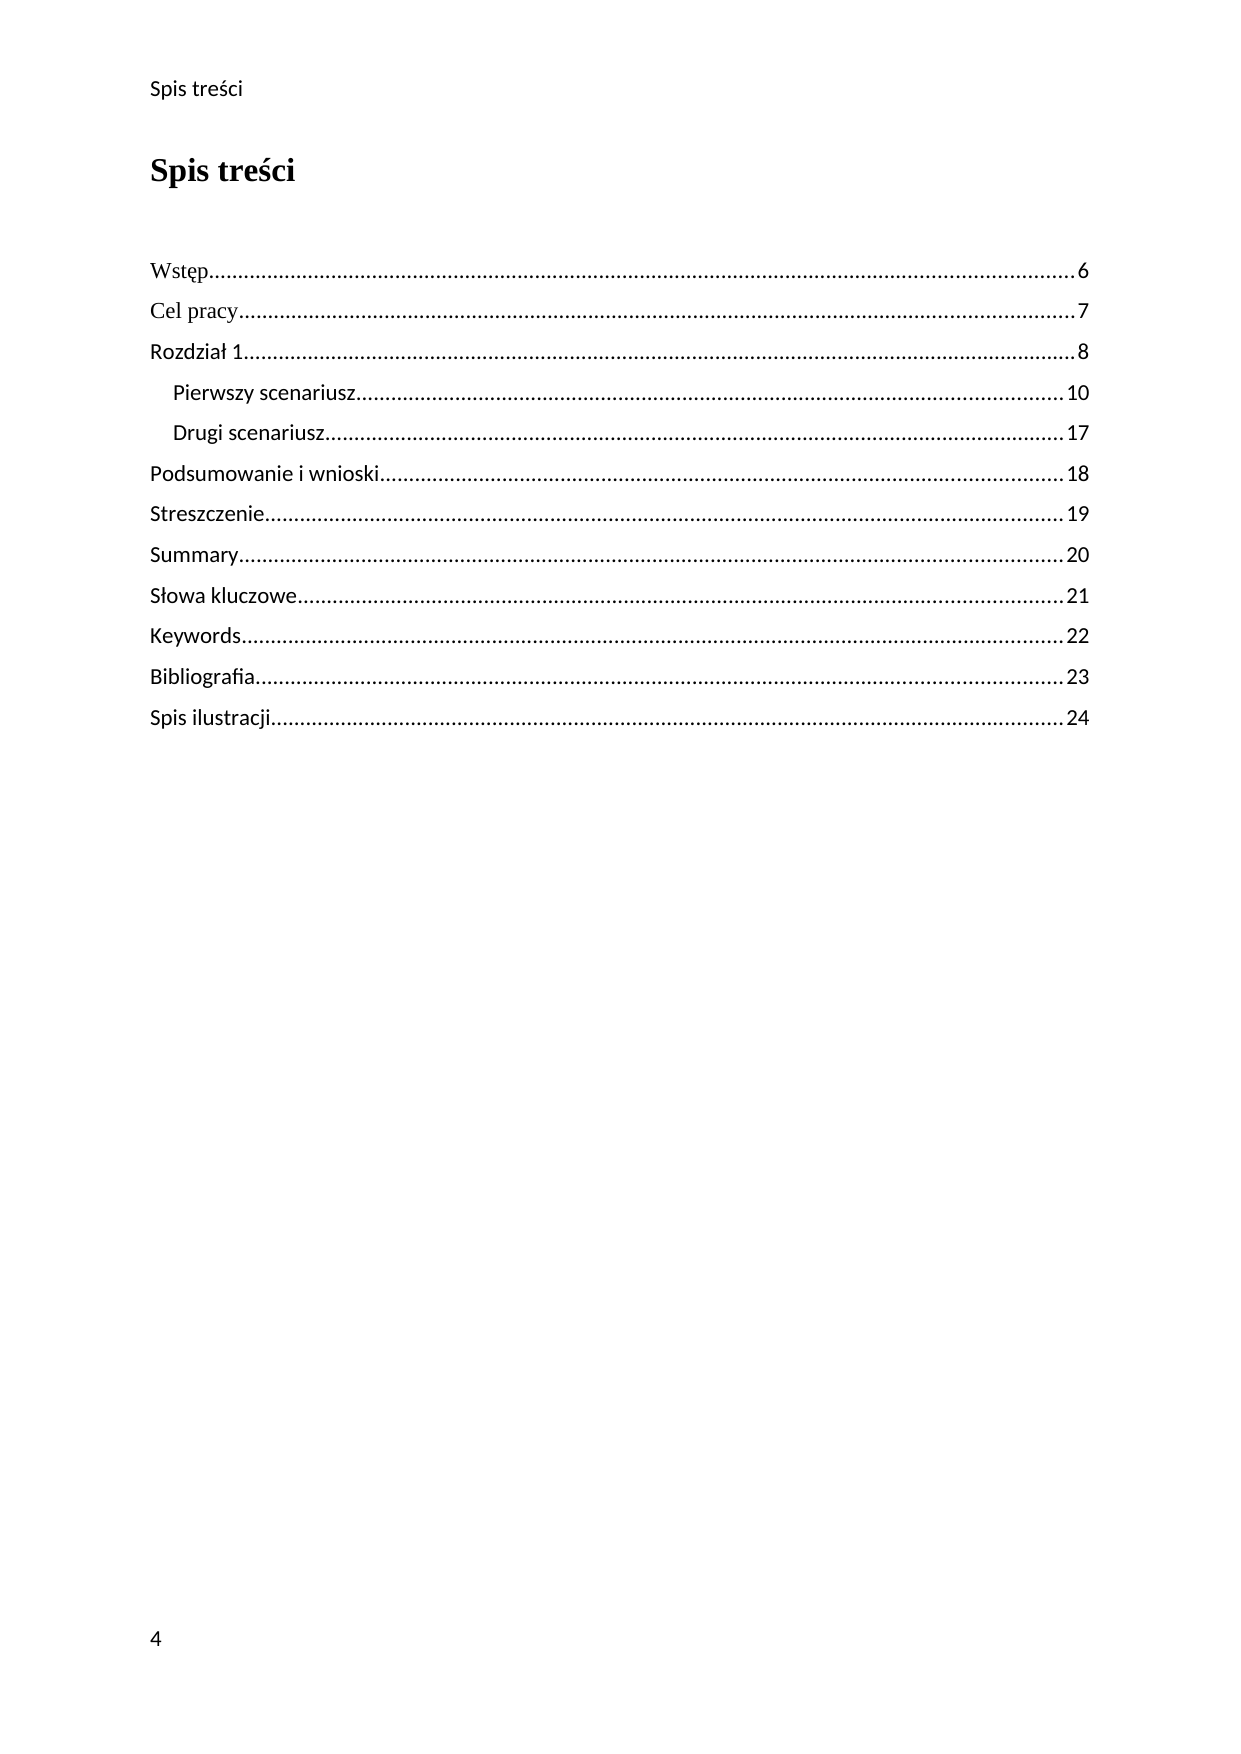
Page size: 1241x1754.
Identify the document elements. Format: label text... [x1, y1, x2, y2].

text Spis treści [150, 150, 1090, 188]
